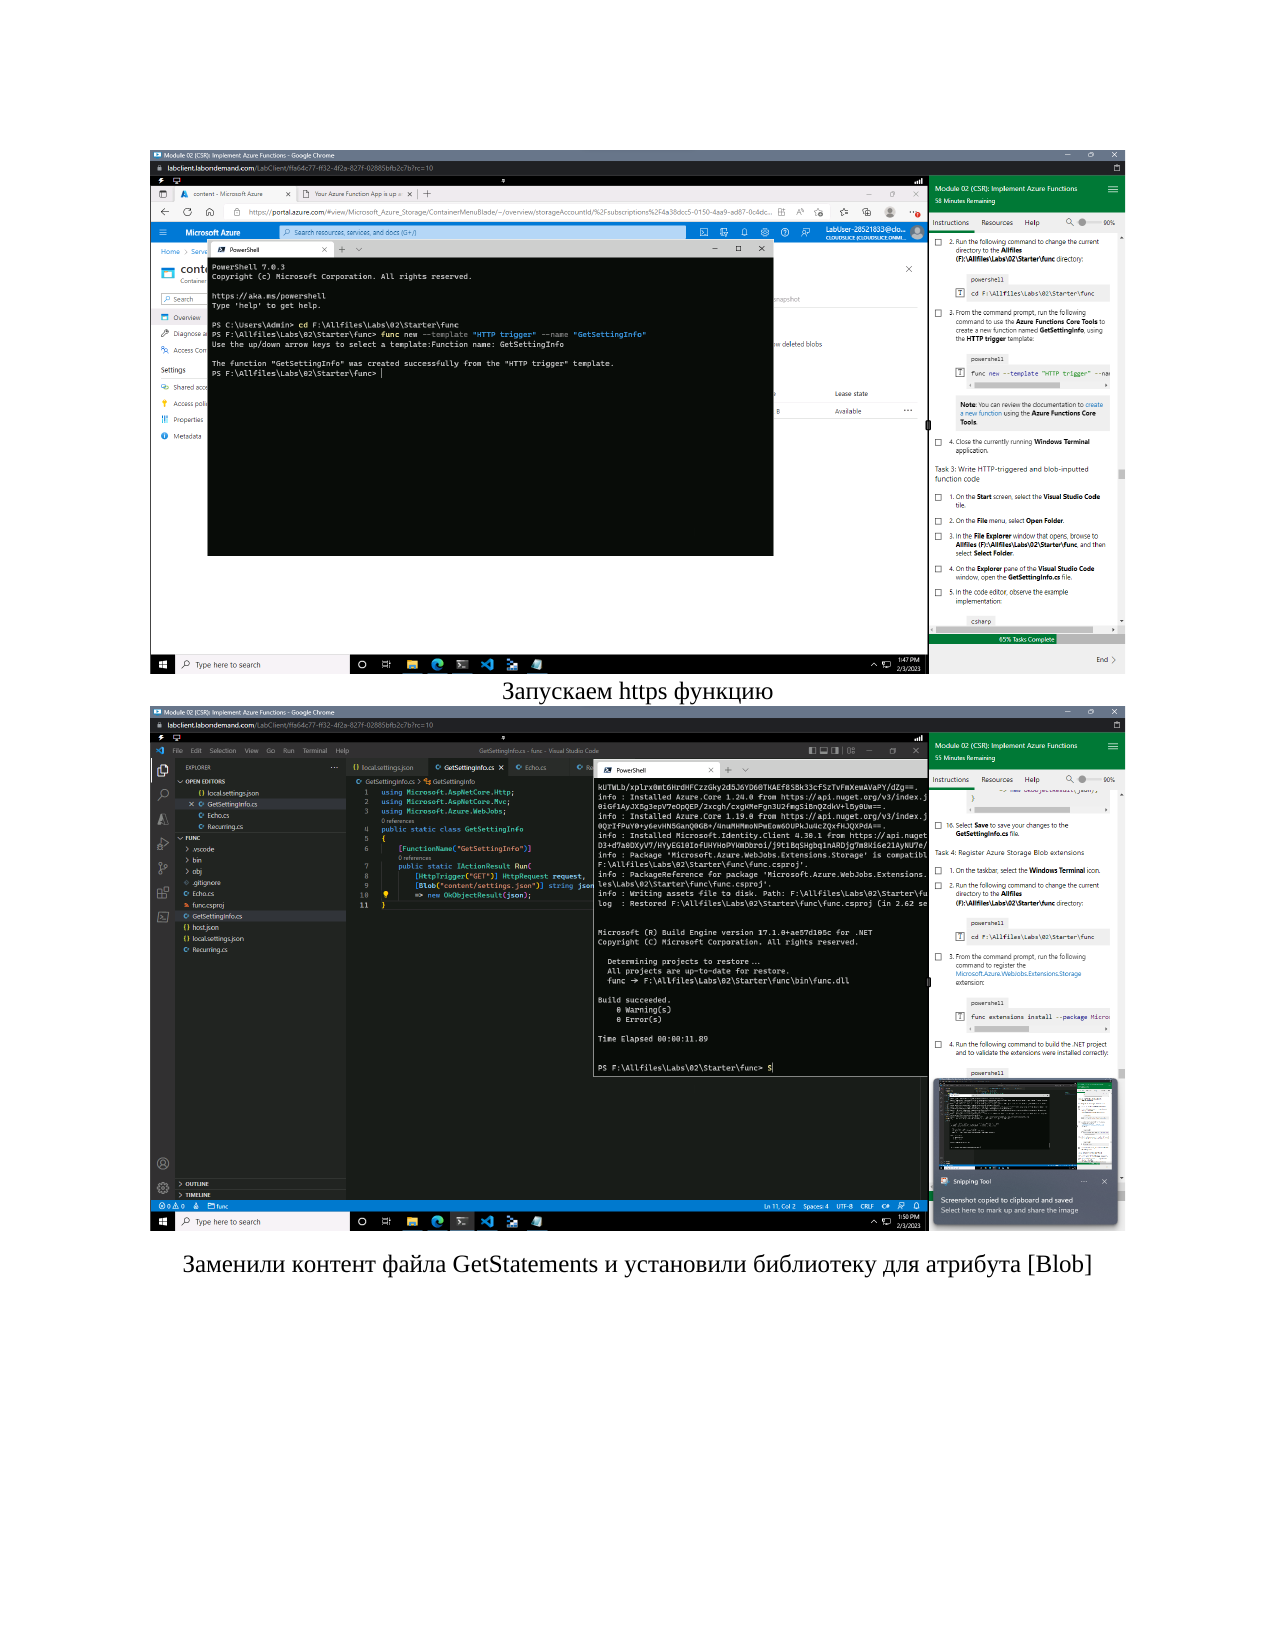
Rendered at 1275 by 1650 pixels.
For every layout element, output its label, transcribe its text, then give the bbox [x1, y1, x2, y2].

text Запускаем https функцию [150, 674, 1125, 706]
picture [150, 706, 1125, 1231]
picture [150, 150, 1125, 674]
text Заменили контент файла GetStatements и установили библиотеку для атрибута [Blob] [150, 1249, 1125, 1278]
